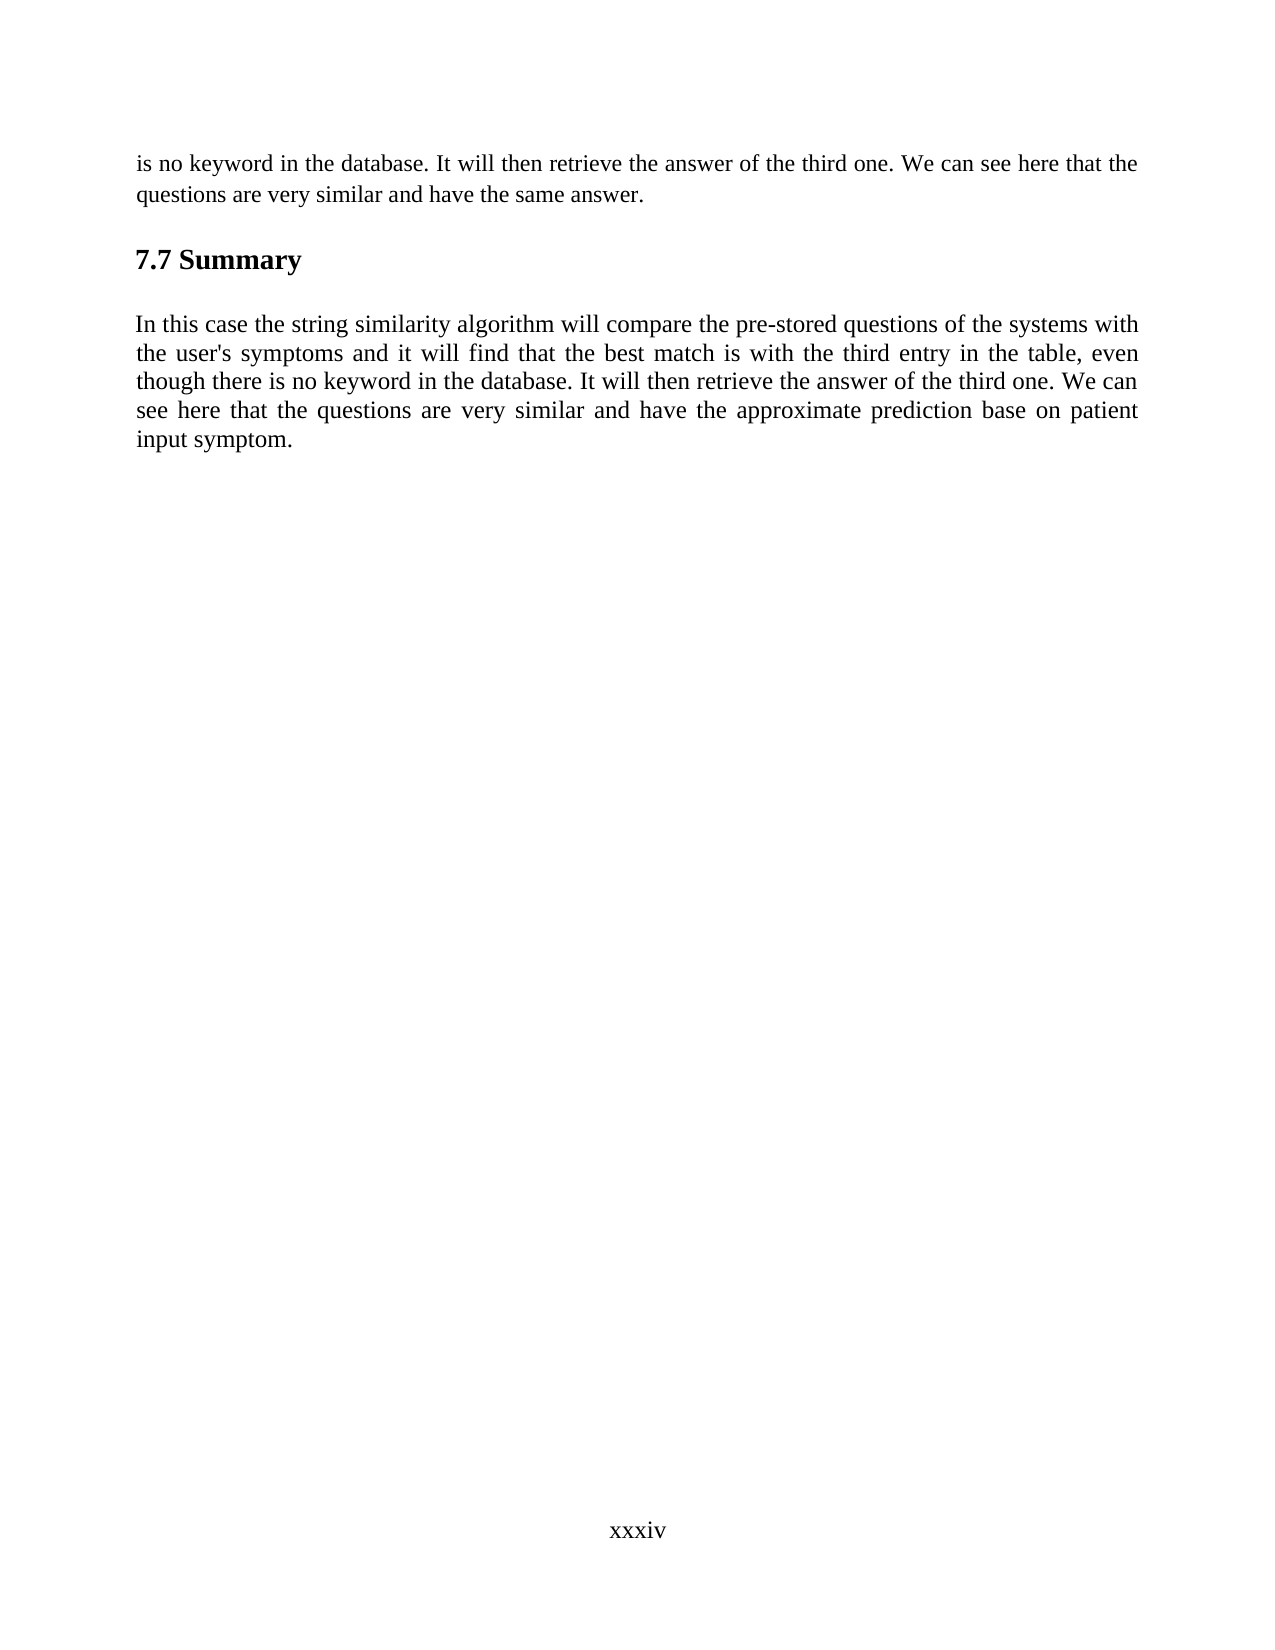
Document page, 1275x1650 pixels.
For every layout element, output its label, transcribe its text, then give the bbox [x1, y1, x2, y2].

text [135, 149, 1140, 208]
text 7.7 Summary [135, 242, 1140, 276]
text In this case the string similarity algorithm will compare the pre-stored questions of the systems with the user's symptoms and it will find that the best match is with the third entry in the table, even though there is no keyword in the database. It will then retrieve the answer of the third one. We can see here that the questions are very similar and have the approximate prediction base on patient input symptom. [135, 309, 1140, 453]
